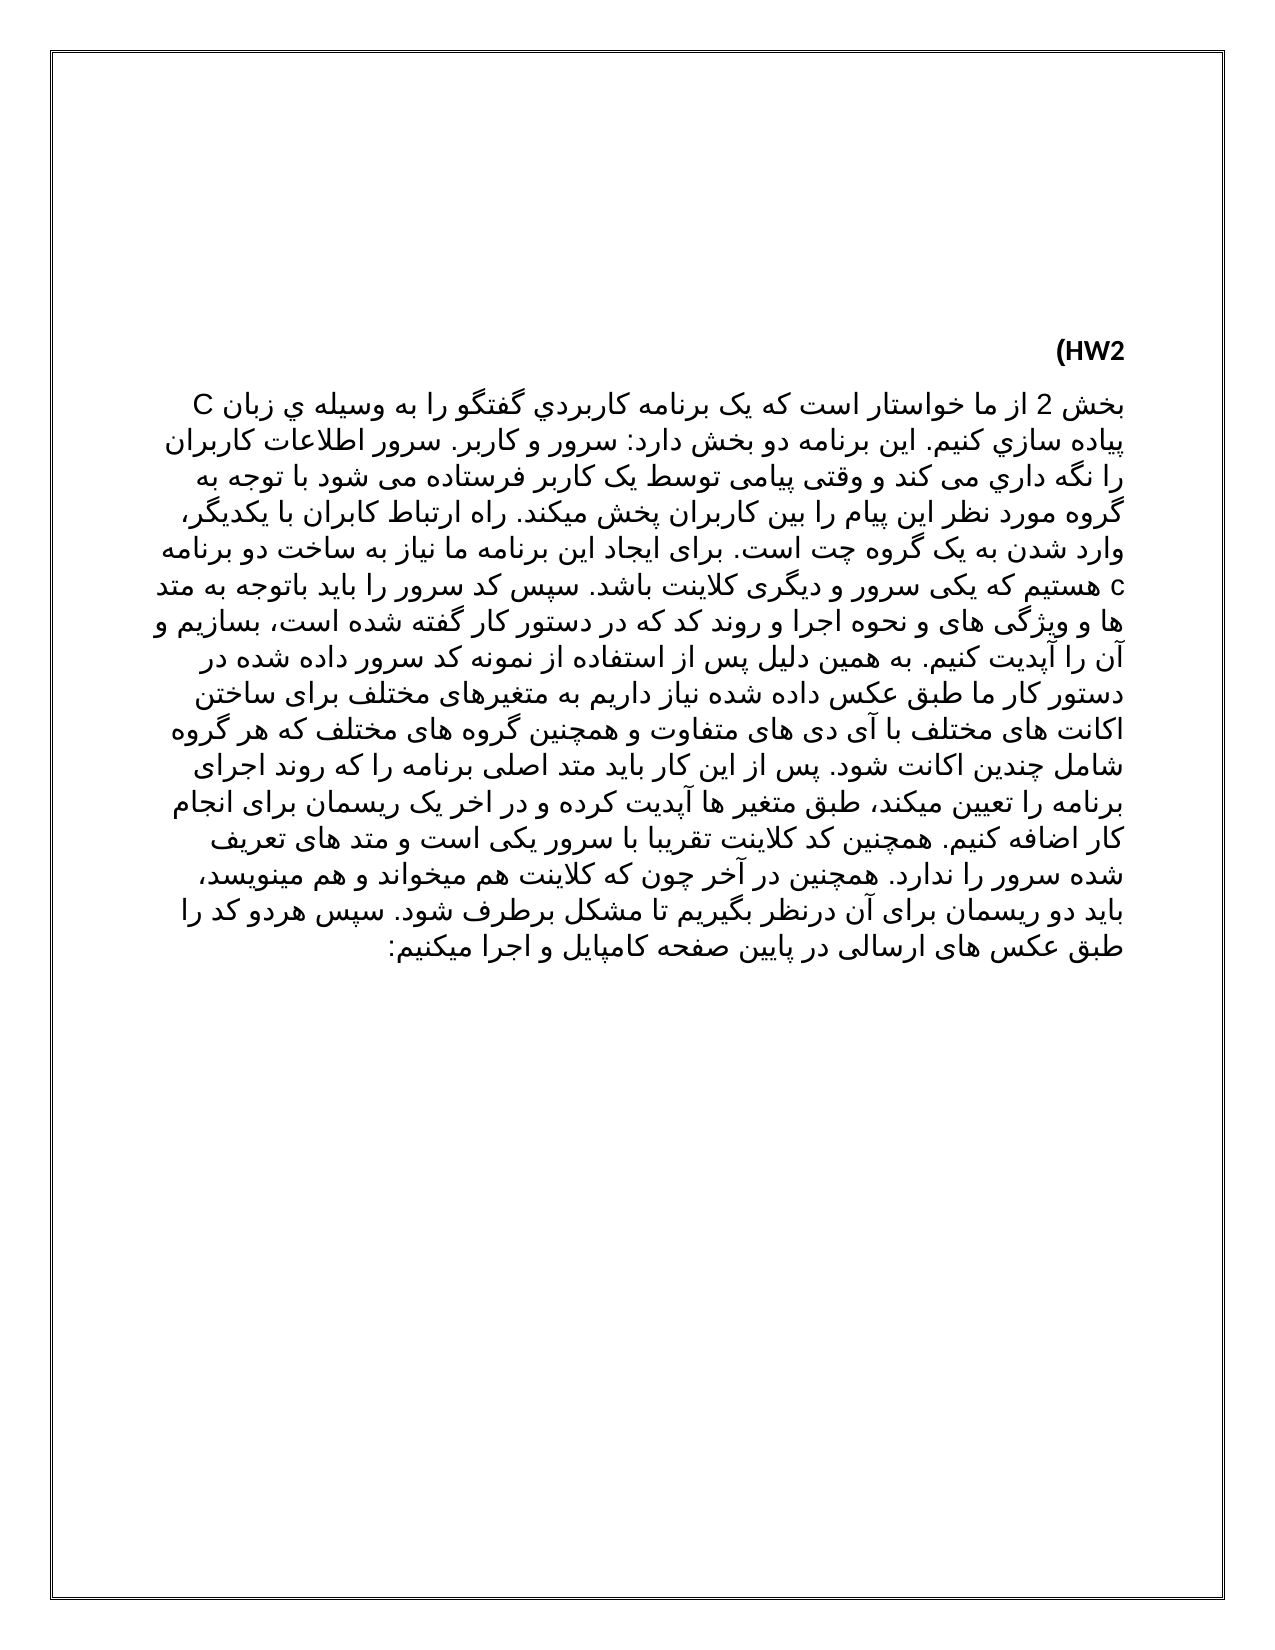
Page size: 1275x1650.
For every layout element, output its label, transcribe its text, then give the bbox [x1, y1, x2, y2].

text HW2) [150, 332, 1125, 367]
text بخش 2 از ما خواستار است که یک برنامه کاربردي گفتگو را به وسیله ي زبان C پیاده سازي کنیم. این برنامه دو بخش دارد: سرور و کاربر. سرور اطلاعات کاربران را نگه داري می کند و وقتی پیامی توسط یک کاربر فرستاده می شود با توجه به گروه مورد نظر این پیام را بین کاربران پخش میکند. راه ارتباط کابران با یکدیگر، وارد شدن به یک گروه چت است. برای ایجاد این برنامه ما نیاز به ساخت دو برنامه c هستیم که یکی سرور و دیگری کلاینت باشد. سپس کد سرور را باید باتوجه به متد ها و ویژگی های و نحوه اجرا و روند کد که در دستور کار گفته شده است، بسازیم و آن را آپدیت کنیم. به همین دلیل پس از استفاده از نمونه کد سرور داده شده در دستور کار ما طبق عکس داده شده نیاز داریم به متغیرهای مختلف برای ساختن اکانت های مختلف با آی دی های متفاوت و همچنین گروه های مختلف که هر گروه شامل چندین اکانت شود. پس از این کار باید متد اصلی برنامه را که روند اجرای برنامه را تعیین میکند، طبق متغیر ها آپدیت کرده و در اخر یک ریسمان برای انجام کار اضافه کنیم. همچنین کد کلاینت تقریبا با سرور یکی است و متد های تعریف شده سرور را ندارد. همچنین در آخر چون که کلاینت هم میخواند و هم مینویسد، باید دو ریسمان برای آن درنظر بگیریم تا مشکل برطرف شود. سپس هردو کد را طبق عکس های ارسالی در پایین صفحه کامپایل و اجرا میکنیم: [150, 387, 1125, 963]
